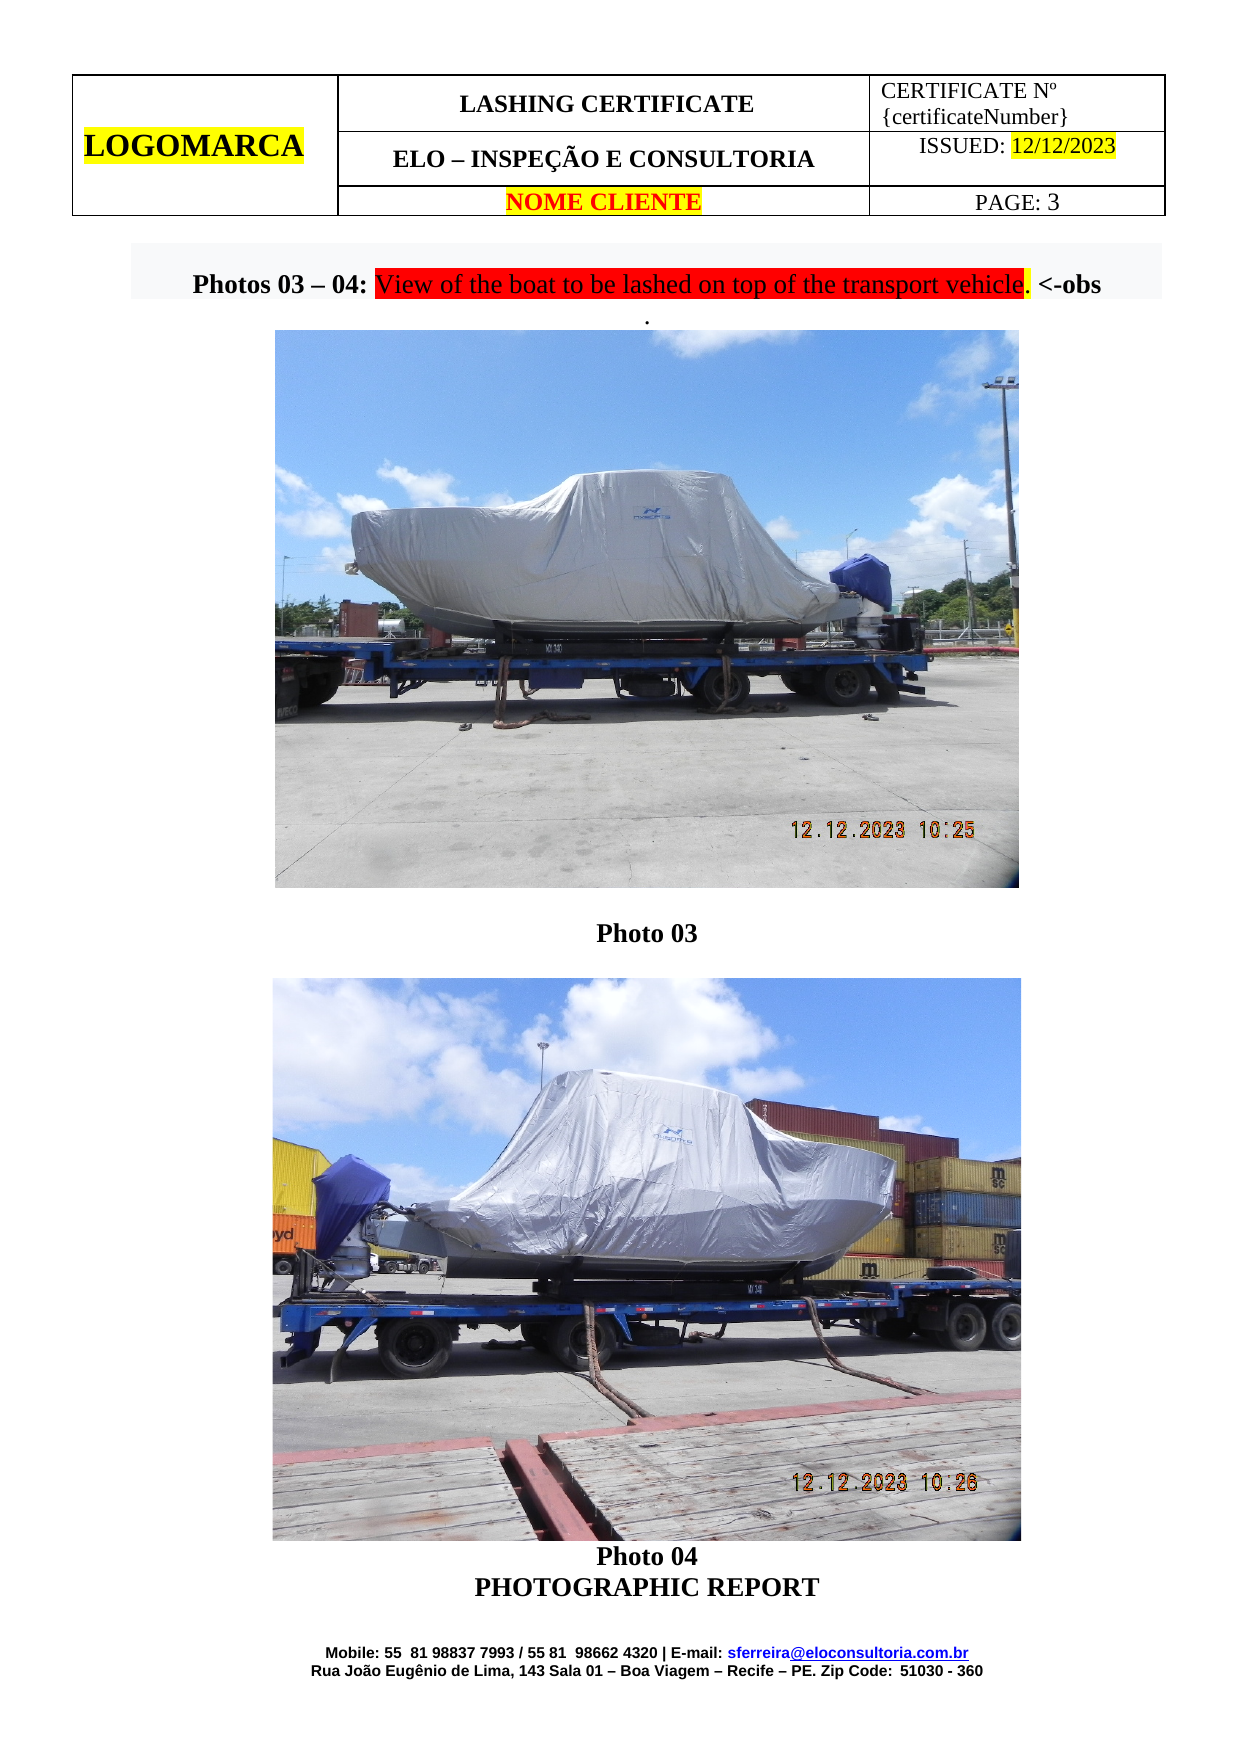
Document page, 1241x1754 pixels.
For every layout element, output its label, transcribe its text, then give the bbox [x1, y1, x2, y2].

text Photo 04 [131, 1540, 1162, 1571]
text PHOTOGRAPHIC REPORT [131, 1571, 1162, 1603]
picture [272, 978, 1022, 1541]
text Photos 03 – 04: View of the boat to be lashed on top of the transport vehicle. <-obs [131, 243, 1162, 299]
text Photo 03 [131, 917, 1162, 948]
picture [275, 330, 1019, 888]
text . [131, 299, 1162, 330]
